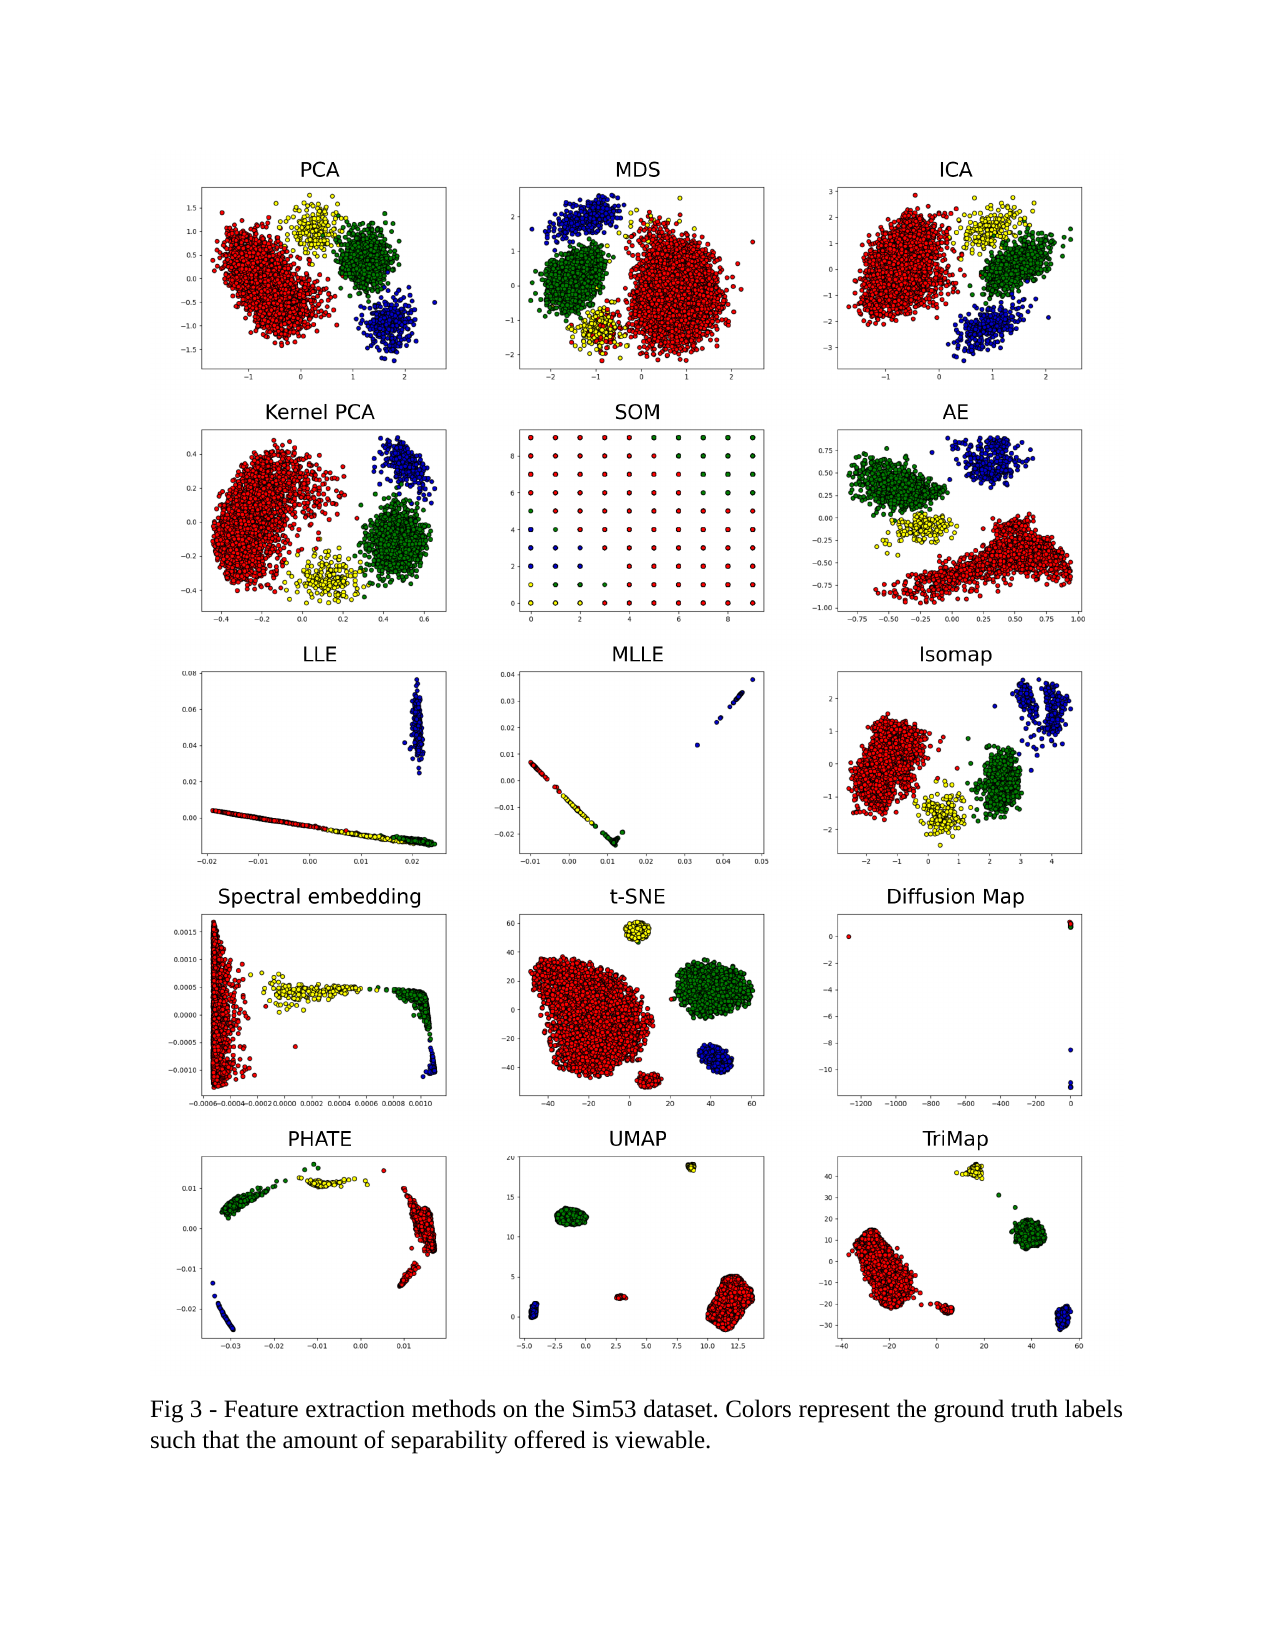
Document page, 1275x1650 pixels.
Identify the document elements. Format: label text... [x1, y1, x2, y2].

text Fig 3 - Feature extraction methods on the Sim53 dataset. Colors represent the ground truth labels such that the amount of separability offered is viewable. [150, 1394, 1125, 1454]
picture [150, 150, 1124, 1376]
